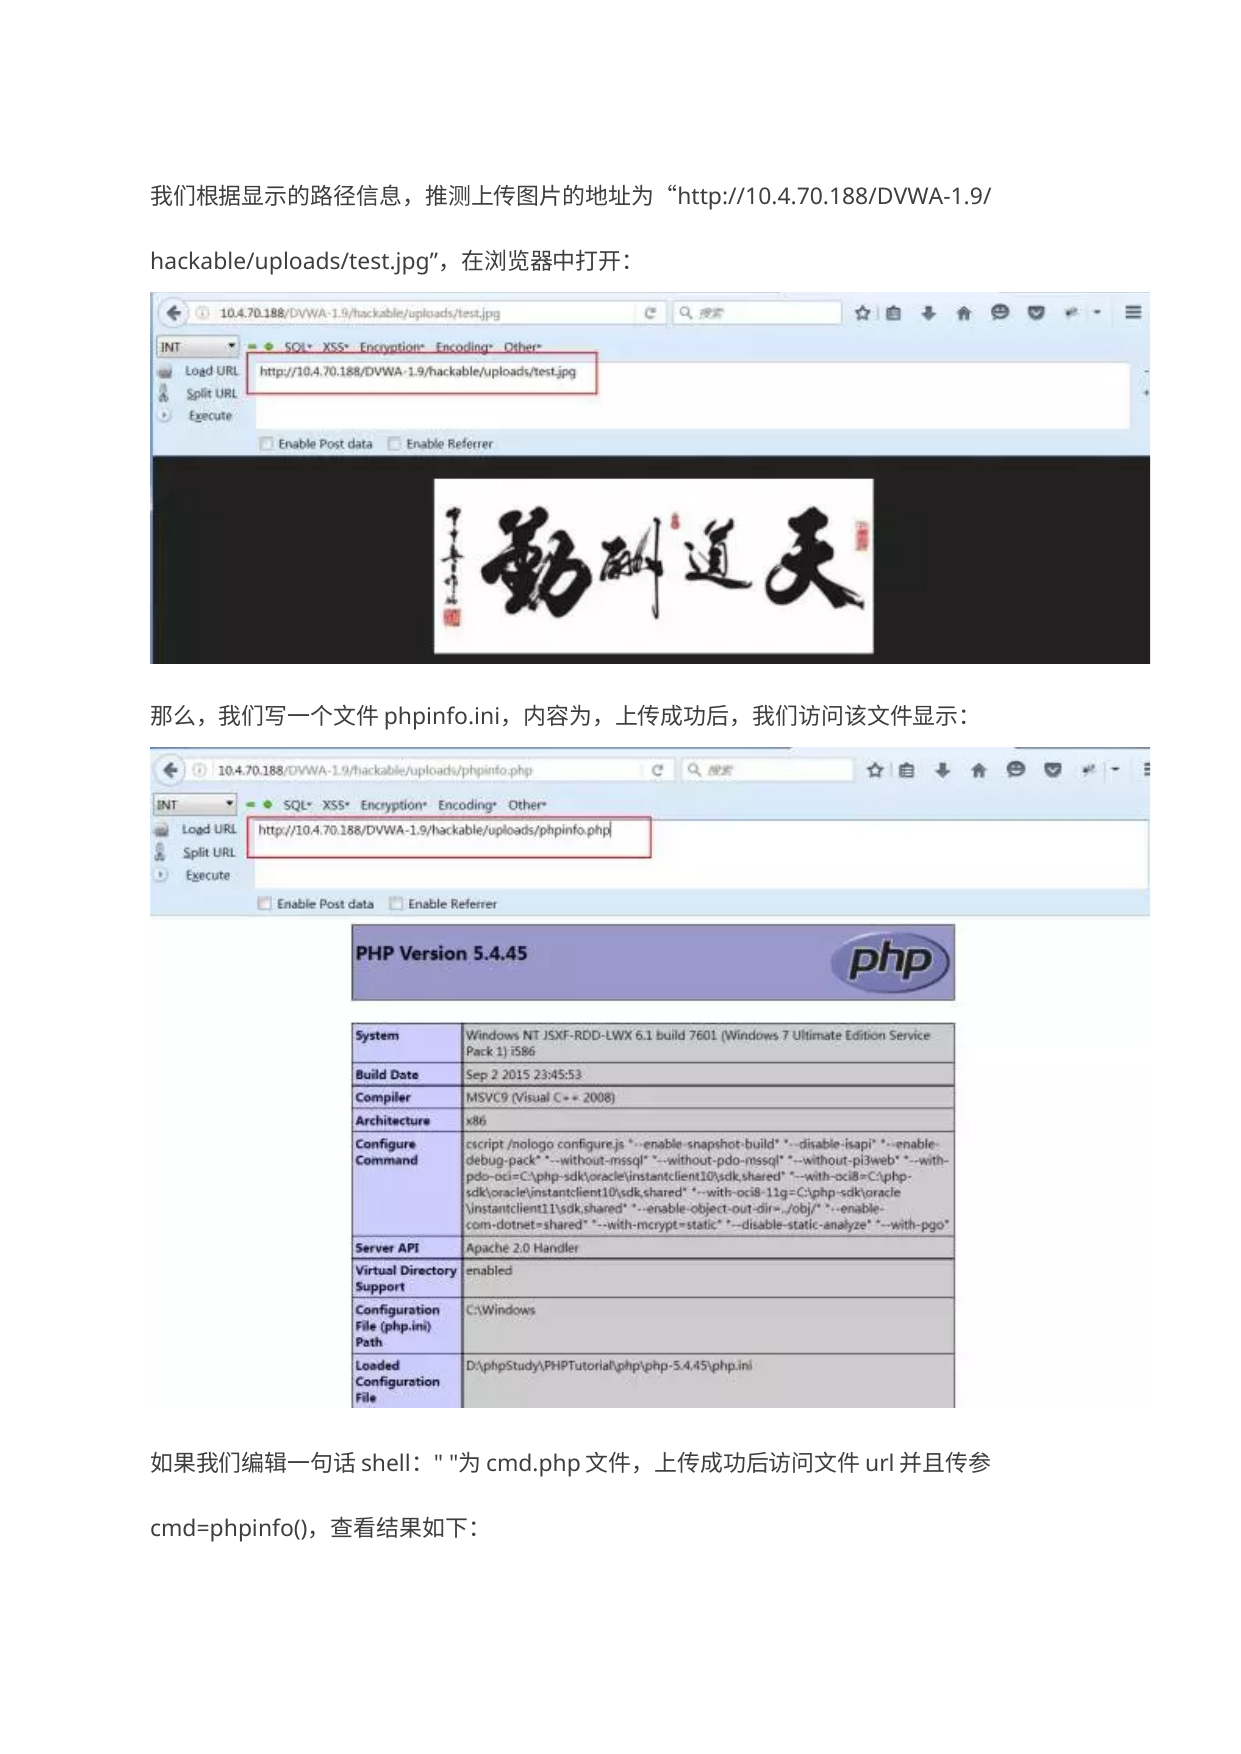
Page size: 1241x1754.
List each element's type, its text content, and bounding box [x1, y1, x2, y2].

picture [150, 747, 1150, 1408]
text 如果我们编辑一句话shell：" "为cmd.php文件，上传成功后访问文件url并且传参cmd=phpinfo()，查看结果如下： [150, 1429, 1090, 1559]
text 那么，我们写一个文件phpinfo.ini，内容为，上传成功后，我们访问该文件显示： [150, 682, 1090, 747]
picture [150, 292, 1150, 664]
text 我们根据显示的路径信息，推测上传图片的地址为“http://10.4.70.188/DVWA-1.9/hackable/uploads/test.jpg”，在浏览器中打开： [150, 162, 1090, 292]
